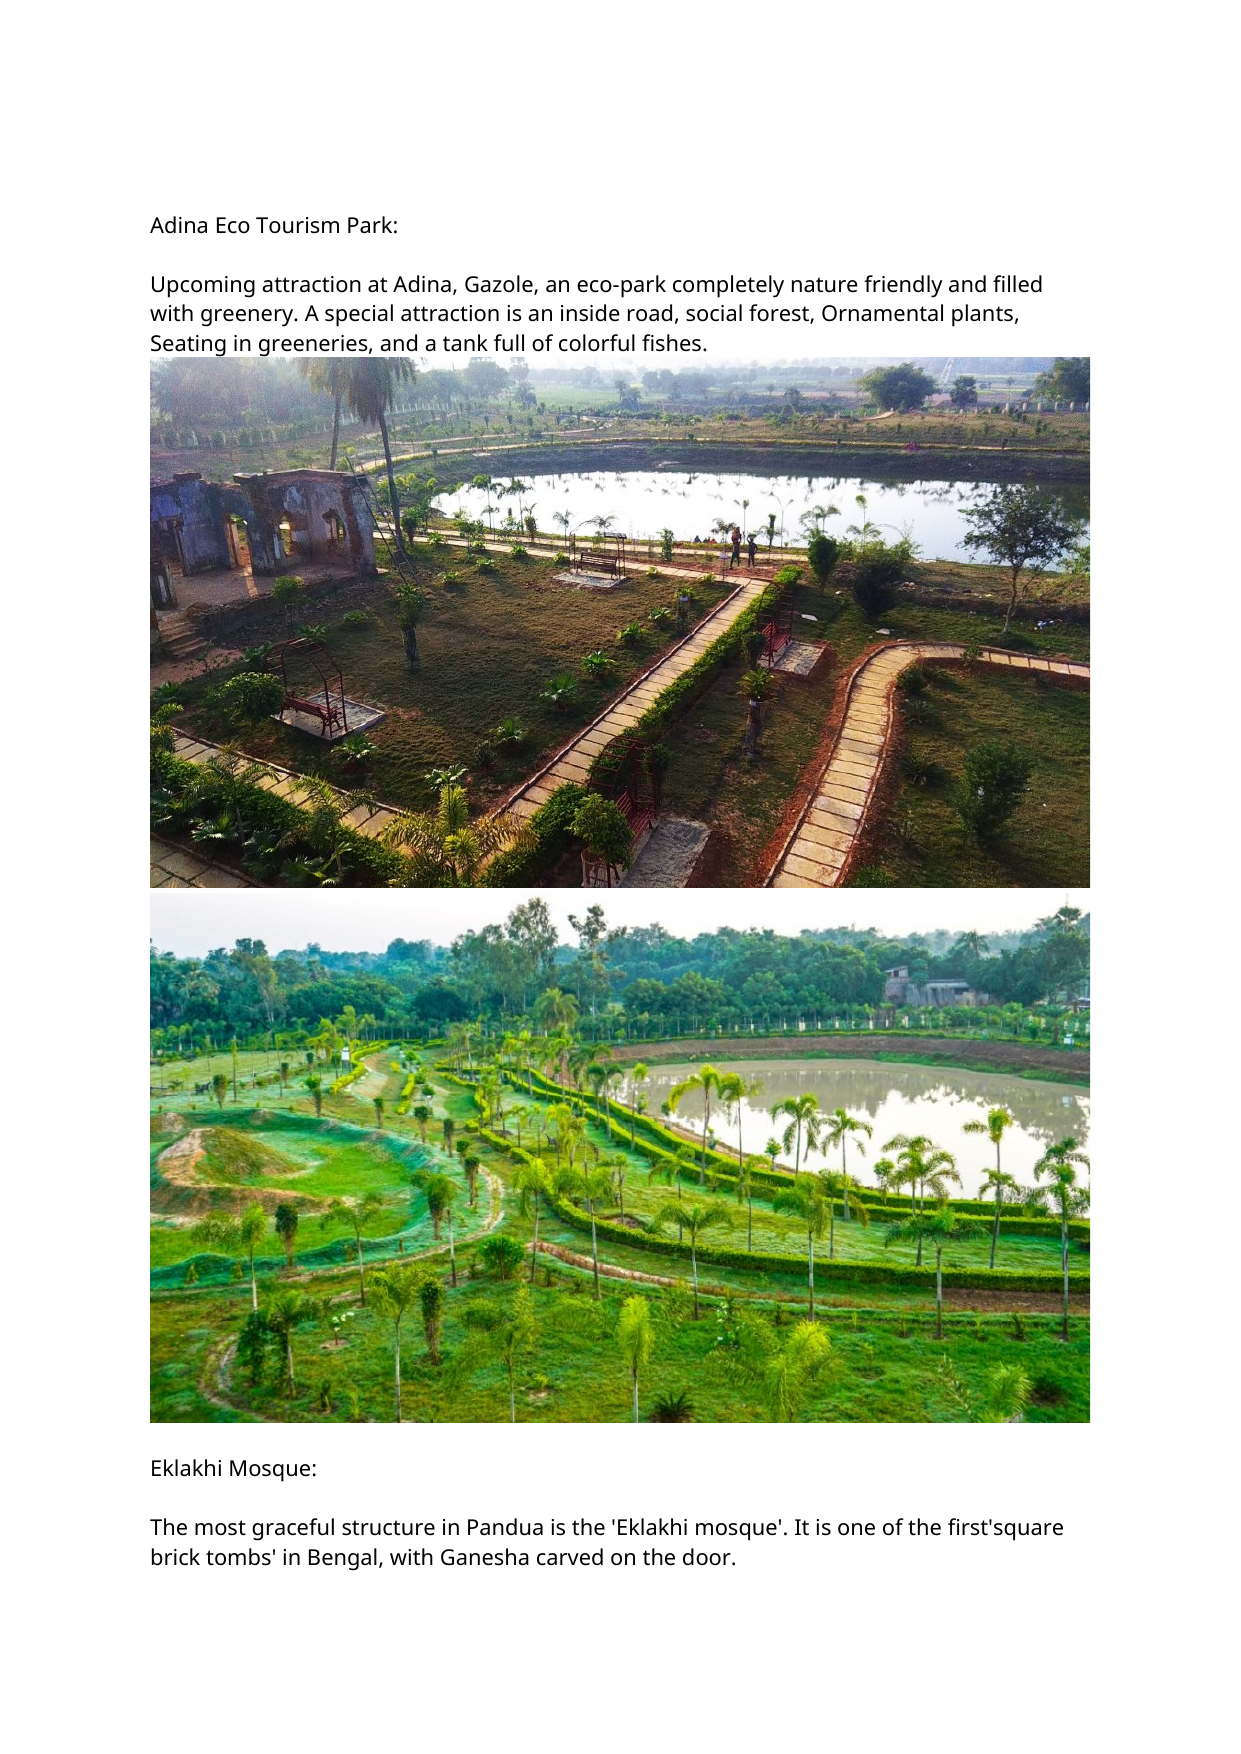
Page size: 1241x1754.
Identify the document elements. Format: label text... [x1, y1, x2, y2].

text The most graceful structure in Pandua is the 'Eklakhi mosque'. It is one of the first'square brick tombs' in Bengal, with Ganesha carved on the door. [150, 1512, 1090, 1571]
text Upcoming attraction at Adina, Gazole, an eco-park completely nature friendly and filled with greenery. A special attraction is an inside road, social forest, Ornamental plants, Seating in greeneries, and a tank full of colorful fishes. [150, 268, 1090, 357]
picture [150, 357, 1091, 888]
text Eklakhi Mosque: [150, 1453, 1090, 1482]
picture [150, 893, 1091, 1423]
text Adina Eco Tourism Park: [150, 209, 1090, 239]
